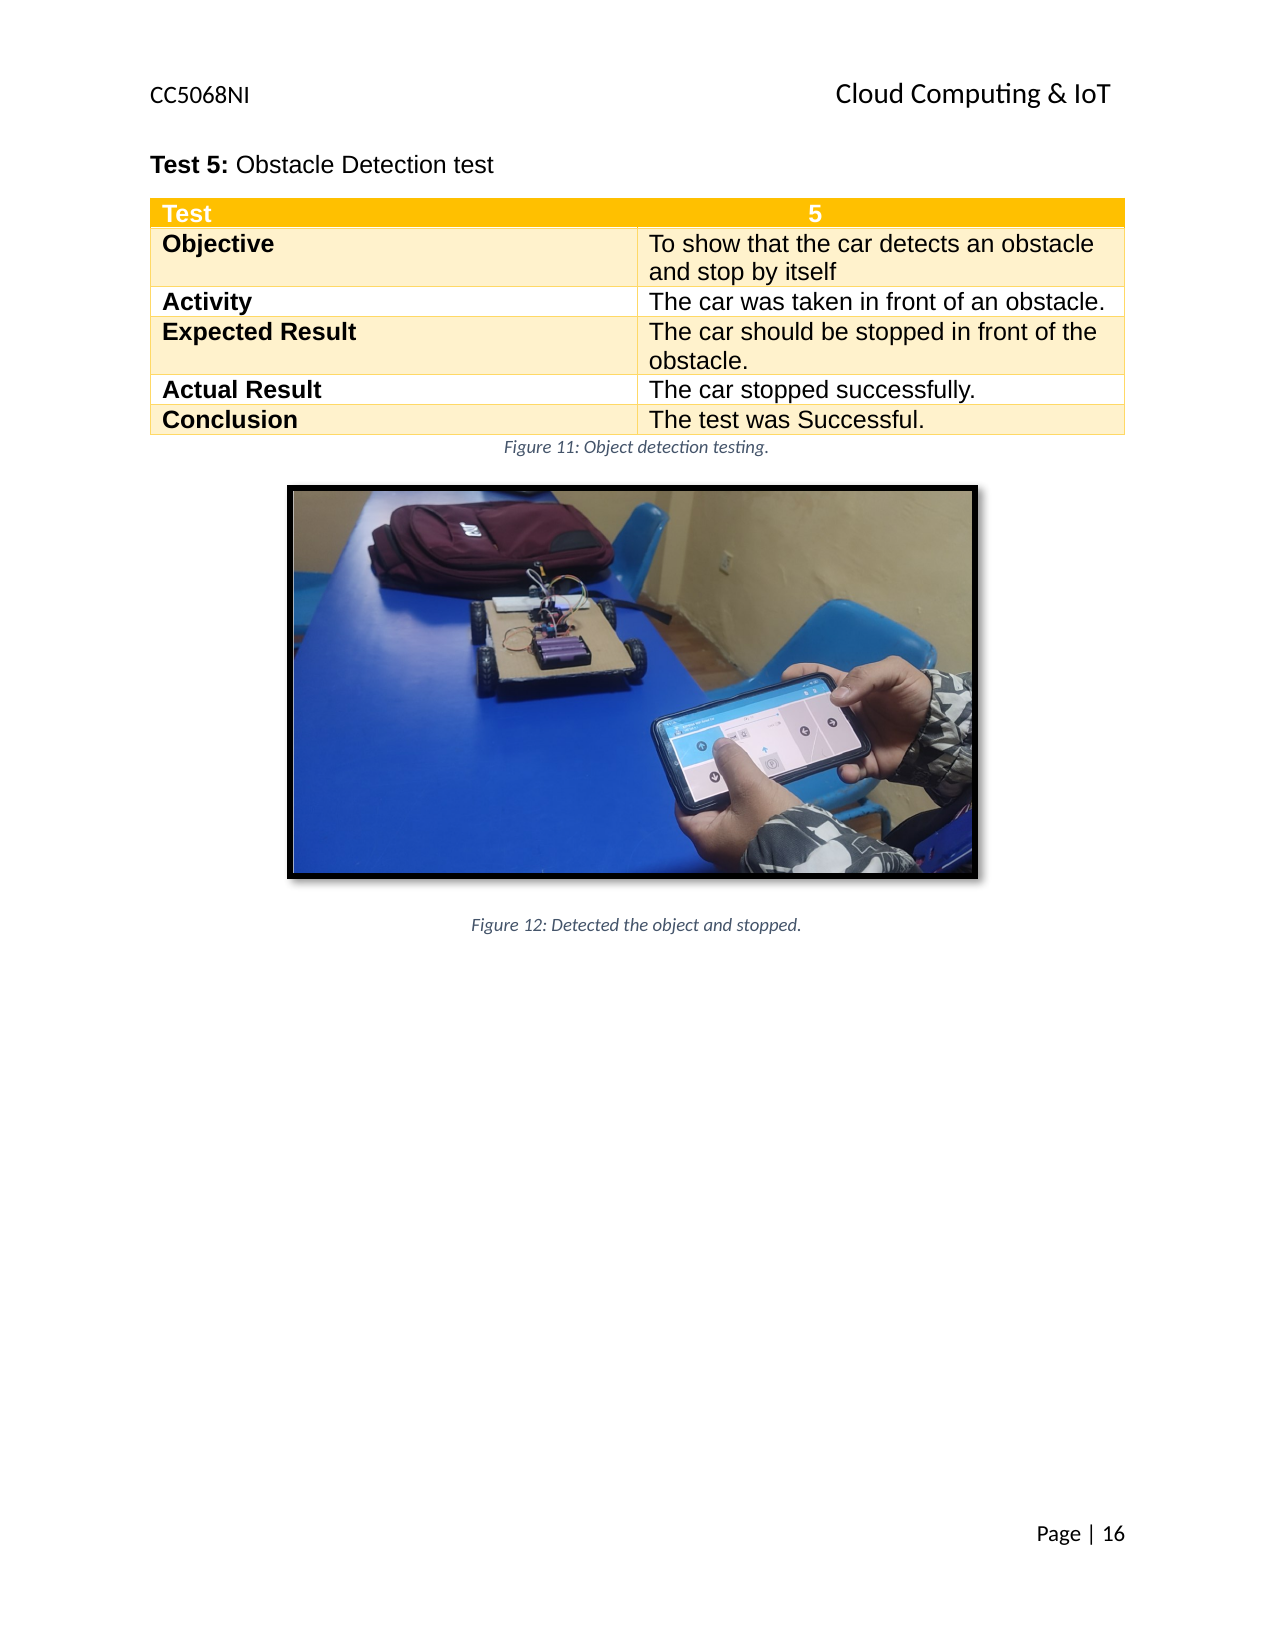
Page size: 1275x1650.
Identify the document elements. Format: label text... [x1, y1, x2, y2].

table_cell Expected Result [151, 317, 637, 374]
table_cell The car was taken in front of an obstacle. [638, 287, 1124, 316]
table_header 5 [638, 199, 1124, 227]
text Figure 12: Detected the object and stopped. [150, 913, 1125, 936]
text Figure 11: Object detection testing. [150, 435, 1125, 458]
table_cell Actual Result [151, 375, 637, 404]
table_cell Objective [151, 229, 637, 286]
text Test 5: Obstacle Detection test [150, 150, 1125, 179]
table_header Test [151, 199, 637, 227]
table_cell Conclusion [151, 405, 637, 434]
table_cell Activity [151, 287, 637, 316]
picture [295, 491, 972, 873]
table_cell To show that the car detects an obstacle and stop by itself [638, 229, 1124, 286]
table_cell The car stopped successfully. [638, 375, 1124, 404]
table_cell The car should be stopped in front of the obstacle. [638, 317, 1124, 374]
table_cell The test was Successful. [638, 405, 1124, 434]
